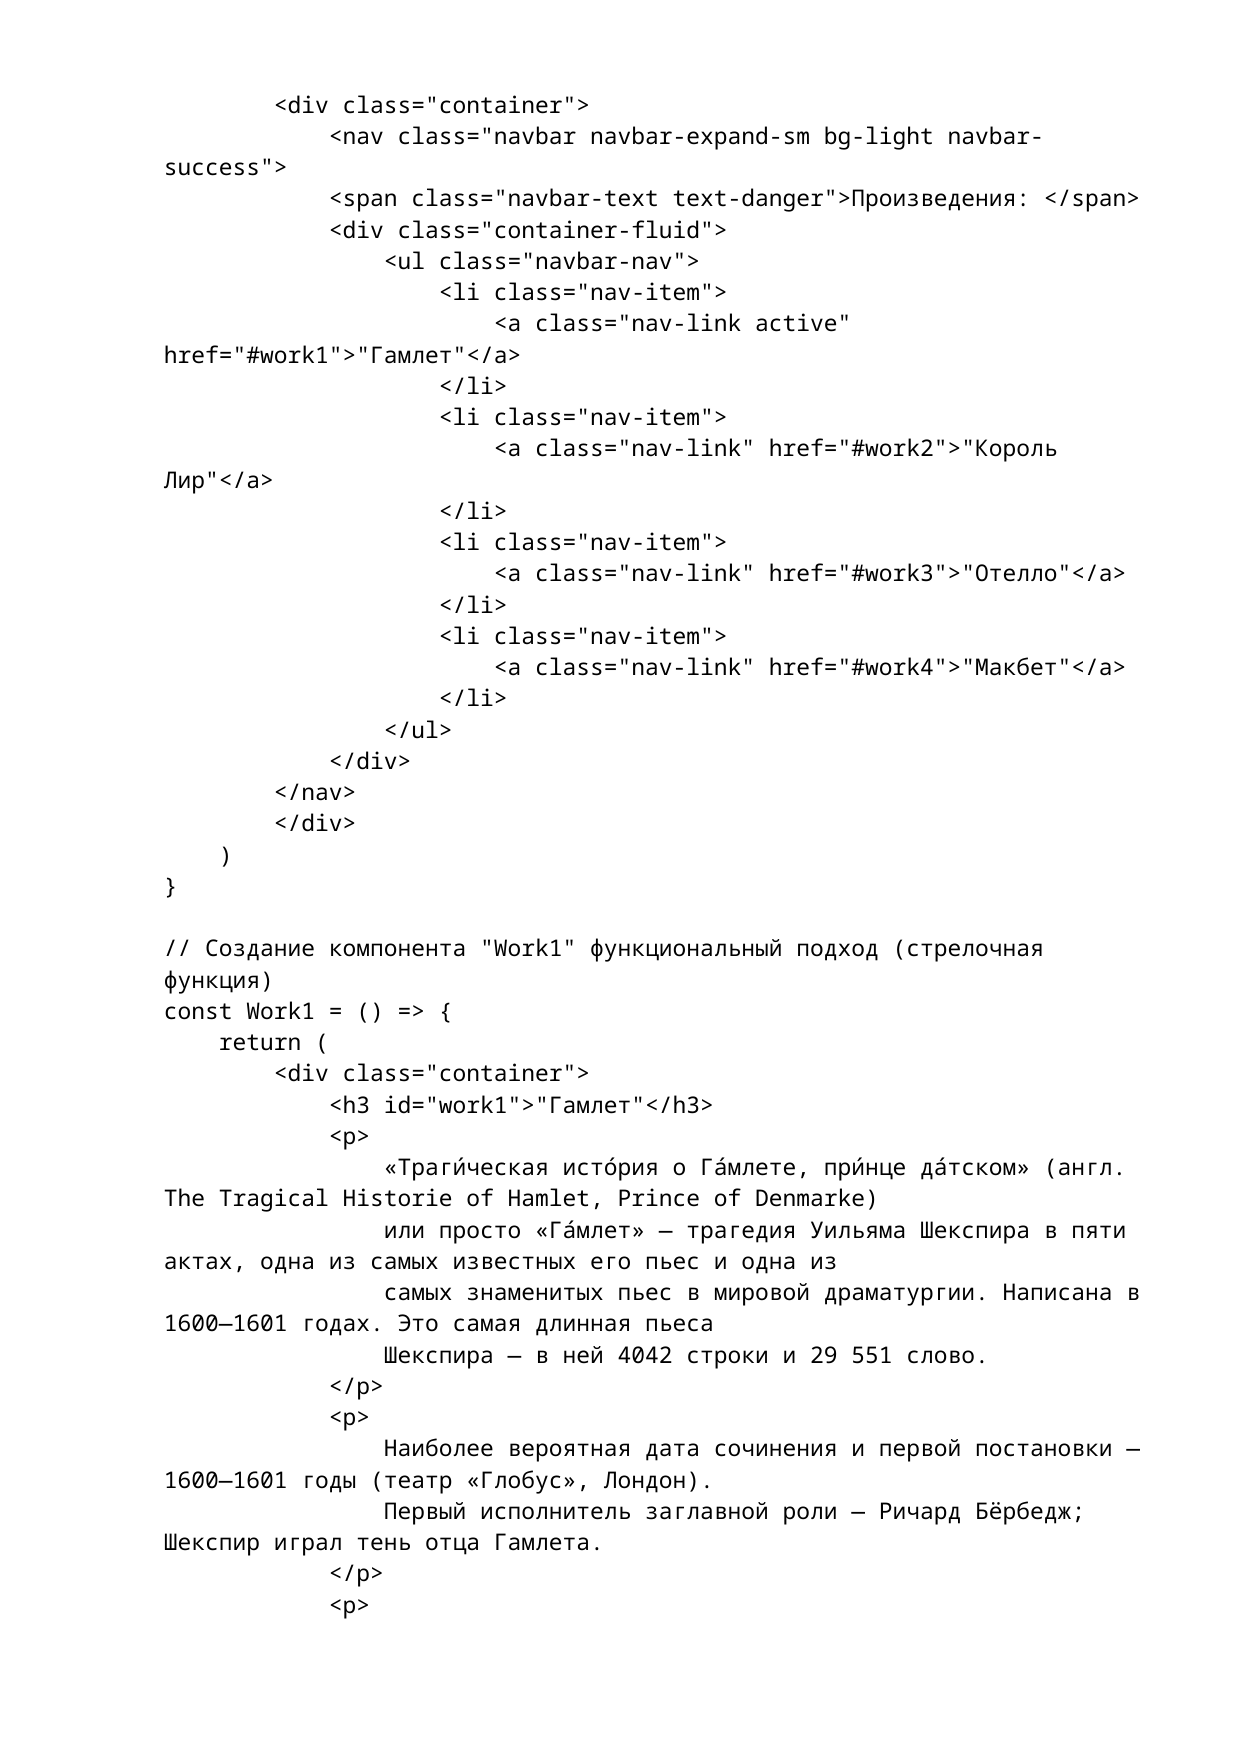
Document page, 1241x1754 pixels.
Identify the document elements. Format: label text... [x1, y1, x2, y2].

text <li class="nav-item"> [164, 526, 1152, 557]
text </ul> [164, 714, 1152, 745]
text const Work1 = () => { [164, 995, 1152, 1026]
text <div class="container"> [164, 1057, 1152, 1089]
text </p> [164, 1557, 1152, 1589]
text <a class="nav-link" href="#work3">"Отелло"</a> [164, 557, 1152, 589]
text <ul class="navbar-nav"> [164, 245, 1152, 276]
text ) [164, 839, 1152, 870]
text </div> [164, 807, 1152, 839]
text Наиболее вероятная дата сочинения и первой постановки — 1600—1601 годы (театр «Глобус», Лондон). [164, 1432, 1152, 1495]
text Шекспира — в ней 4042 строки и 29 551 слово. [164, 1339, 1152, 1370]
text <li class="nav-item"> [164, 401, 1152, 432]
text <h3 id="work1">"Гамлет"</h3> [164, 1089, 1152, 1120]
text return ( [164, 1026, 1152, 1057]
text <p> [164, 1401, 1152, 1432]
text <a class="nav-link" href="#work2">"Король Лир"</a> [164, 432, 1152, 495]
text </p> [164, 1370, 1152, 1401]
text } [164, 870, 1152, 901]
text </nav> [164, 776, 1152, 807]
text или просто «Га́млет» — трагедия Уильяма Шекспира в пяти актах, одна из самых известных его пьес и одна из [164, 1214, 1152, 1276]
text <p> [164, 1589, 1152, 1620]
text Первый исполнитель заглавной роли — Ричард Бёрбедж; Шекспир играл тень отца Гамлета. [164, 1495, 1152, 1557]
text </li> [164, 495, 1152, 526]
text самых знаменитых пьес в мировой драматургии. Написана в 1600—1601 годах. Это самая длинная пьеса [164, 1276, 1152, 1339]
text <a class="nav-link active" href="#work1">"Гамлет"</a> [164, 307, 1152, 370]
text </li> [164, 589, 1152, 620]
text </div> [164, 745, 1152, 776]
text <li class="nav-item"> [164, 620, 1152, 651]
text // Создание компонента "Work1" функциональный подход (стрелочная функция) [164, 932, 1152, 995]
text <li class="nav-item"> [164, 276, 1152, 307]
text </li> [164, 682, 1152, 714]
text </li> [164, 370, 1152, 401]
text «Траги́ческая исто́рия о Га́млете, при́нце да́тском» (англ. The Tragical Historie of Hamlet, Prince of Denmarke) [164, 1151, 1152, 1214]
text <div class="container"> [164, 89, 1152, 120]
text <div class="container-fluid"> [164, 214, 1152, 245]
text <nav class="navbar navbar-expand-sm bg-light navbar-success"> [164, 120, 1152, 182]
text <span class="navbar-text text-danger">Произведения: </span> [164, 182, 1152, 214]
text <p> [164, 1120, 1152, 1151]
text <a class="nav-link" href="#work4">"Макбет"</a> [164, 651, 1152, 682]
